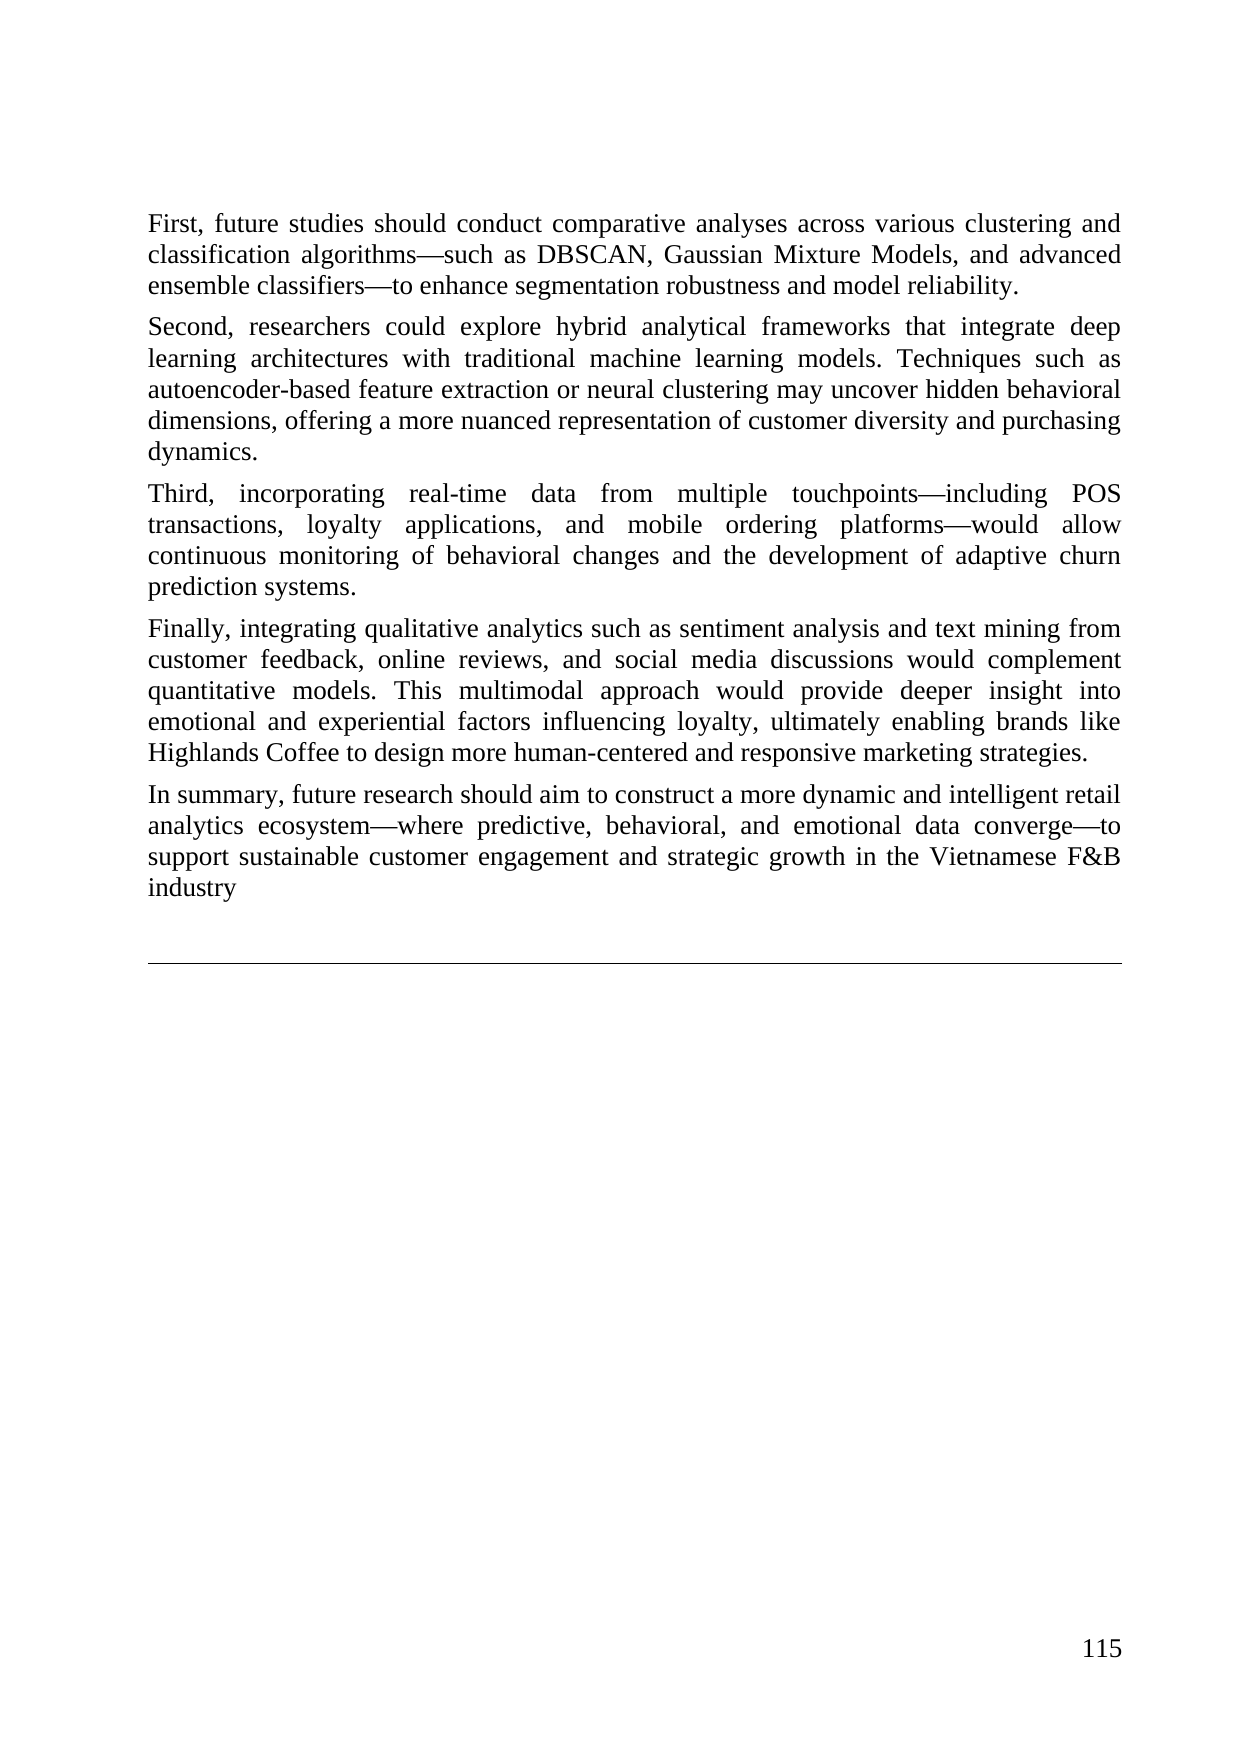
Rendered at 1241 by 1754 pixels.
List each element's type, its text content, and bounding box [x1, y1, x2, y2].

text Second, researchers could explore hybrid analytical frameworks that integrate deep learning architectures with traditional machine learning models. Techniques such as autoencoder-based feature extraction or neural clustering may uncover hidden behavioral dimensions, offering a more nuanced representation of customer diversity and purchasing dynamics. [148, 311, 1122, 466]
text Finally, integrating qualitative analytics such as sentiment analysis and text mining from customer feedback, online reviews, and social media discussions would complement quantitative models. This multimodal approach would provide deeper insight into emotional and experiential factors influencing loyalty, ultimately enabling brands like Highlands Coffee to design more human-centered and responsive marketing strategies. [148, 612, 1122, 767]
text Third, incorporating real-time data from multiple touchpoints—including POS transactions, loyalty applications, and mobile ordering platforms—would allow continuous monitoring of behavioral changes and the development of adaptive churn prediction systems. [148, 477, 1122, 601]
text In summary, future research should aim to construct a more dynamic and intelligent retail analytics ecosystem—where predictive, behavioral, and emotional data converge—to support sustainable customer engagement and strategic growth in the Vietnamese F&B industry [148, 778, 1122, 902]
text First, future studies should conduct comparative analyses across various clustering and classification algorithms—such as DBSCAN, Gaussian Mixture Models, and advanced ensemble classifiers—to enhance segmentation robustness and model reliability. [148, 207, 1122, 300]
